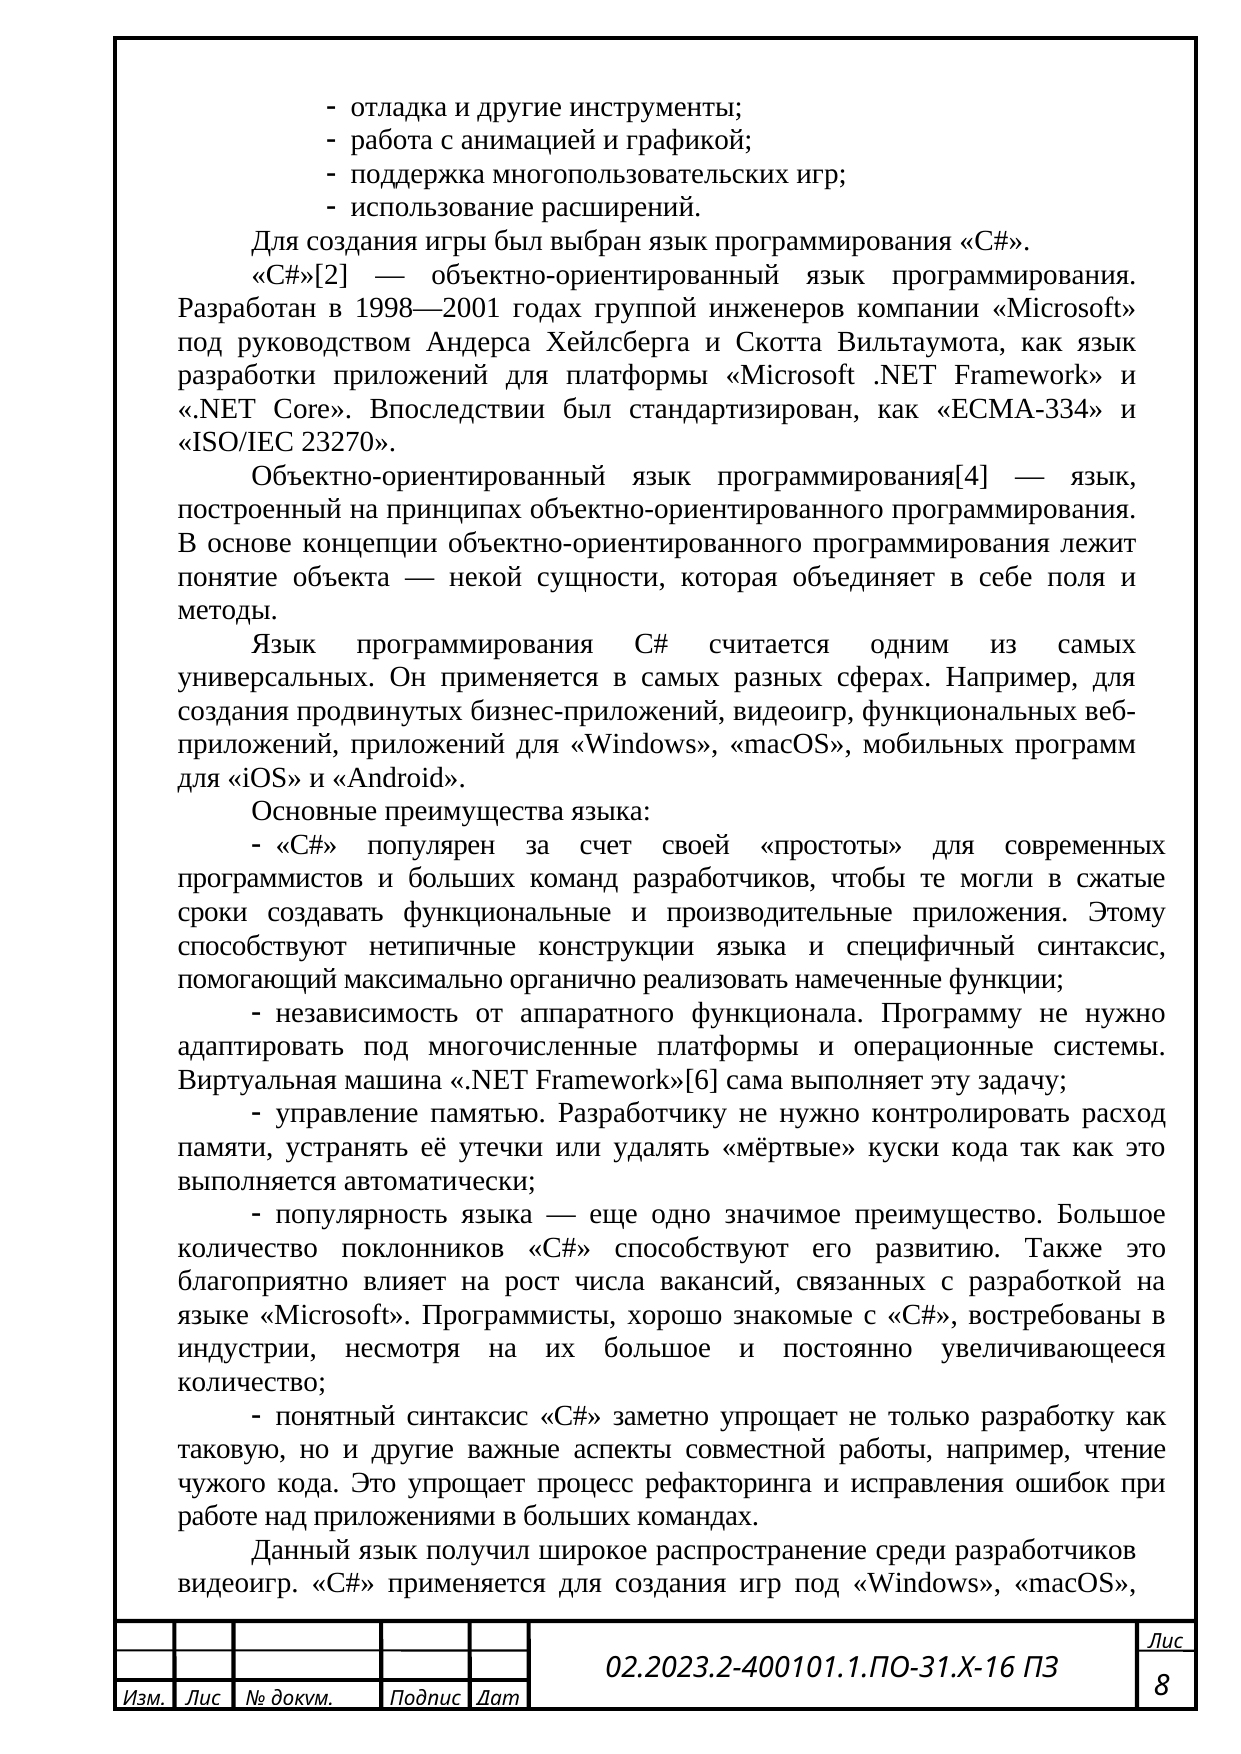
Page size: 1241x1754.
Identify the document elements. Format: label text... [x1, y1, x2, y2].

list популярность языка — еще одно значимое преимущество. Большое количество поклонников «C#» способствуют его развитию. Также это благоприятно влияет на рост числа вакансий, связанных с разработкой на языке «Microsoft». Программисты, хорошо знакомые с «С#», востребованы в индустрии, несмотря на их большое и постоянно увеличивающееся количество; [177, 1196, 1167, 1398]
list использование расширений. [252, 189, 1167, 223]
text «C#»[2] — объектно-ориентированный язык программирования. Разработан в 1998—2001 годах группой инженеров компании «Microsoft» под руководством Андерса Хейлсберга и Скотта Вильтаумота, как язык разработки приложений для платформы «Microsoft .NET Framework» и «.NET Core». Впоследствии был стандартизирован, как «ECMA-334» и «ISO/IEC 23270». [177, 257, 1137, 458]
list поддержка многопользовательских игр; [252, 156, 1167, 189]
list работа с анимацией и графикой; [252, 122, 1167, 156]
list понятный синтаксис «C#» заметно упрощает не только разработку как таковую, но и другие важные аспекты совместной работы, например, чтение чужого кода. Это упрощает процесс рефакторинга и исправления ошибок при работе над приложениями в больших командах. [177, 1398, 1167, 1532]
text Для создания игры был выбран язык программирования «C#». [177, 223, 1137, 257]
list отладка и другие инструменты; [252, 89, 1167, 122]
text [177, 1532, 1137, 1599]
text Объектно-ориентированный язык программирования[4] — язык, построенный на принципах объектно-ориентированного программирования. В основе концепции объектно-ориентированного программирования лежит понятие объекта — некой сущности, которая объединяет в себе поля и методы. [177, 458, 1137, 626]
text Язык программирования C# считается одним из самых универсальных. Он применяется в самых разных сферах. Например, для создания продвинутых бизнес-приложений, видеоигр, функциональных веб-приложений, приложений для «Windows», «macOS», мобильных программ для «iOS» и «Android». [177, 626, 1137, 793]
list «С#» популярен за счет своей «простоты» для современных программистов и больших команд разработчиков, чтобы те могли в сжатые сроки создавать функциональные и производительные приложения. Этому способствуют нетипичные конструкции языка и специфичный синтаксис, помогающий максимально органично реализовать намеченные функции; [177, 827, 1167, 995]
text Основные преимущества языка: [177, 793, 1137, 827]
list независимость от аппаратного функционала. Программу не нужно адаптировать под многочисленные платформы и операционные системы. Виртуальная машина «.NET Framework»[6] сама выполняет эту задачу; [177, 995, 1167, 1096]
list управление памятью. Разработчику не нужно контролировать расход памяти, устранять её утечки или удалять «мёртвые» куски кода так как это выполняется автоматически; [177, 1096, 1167, 1196]
